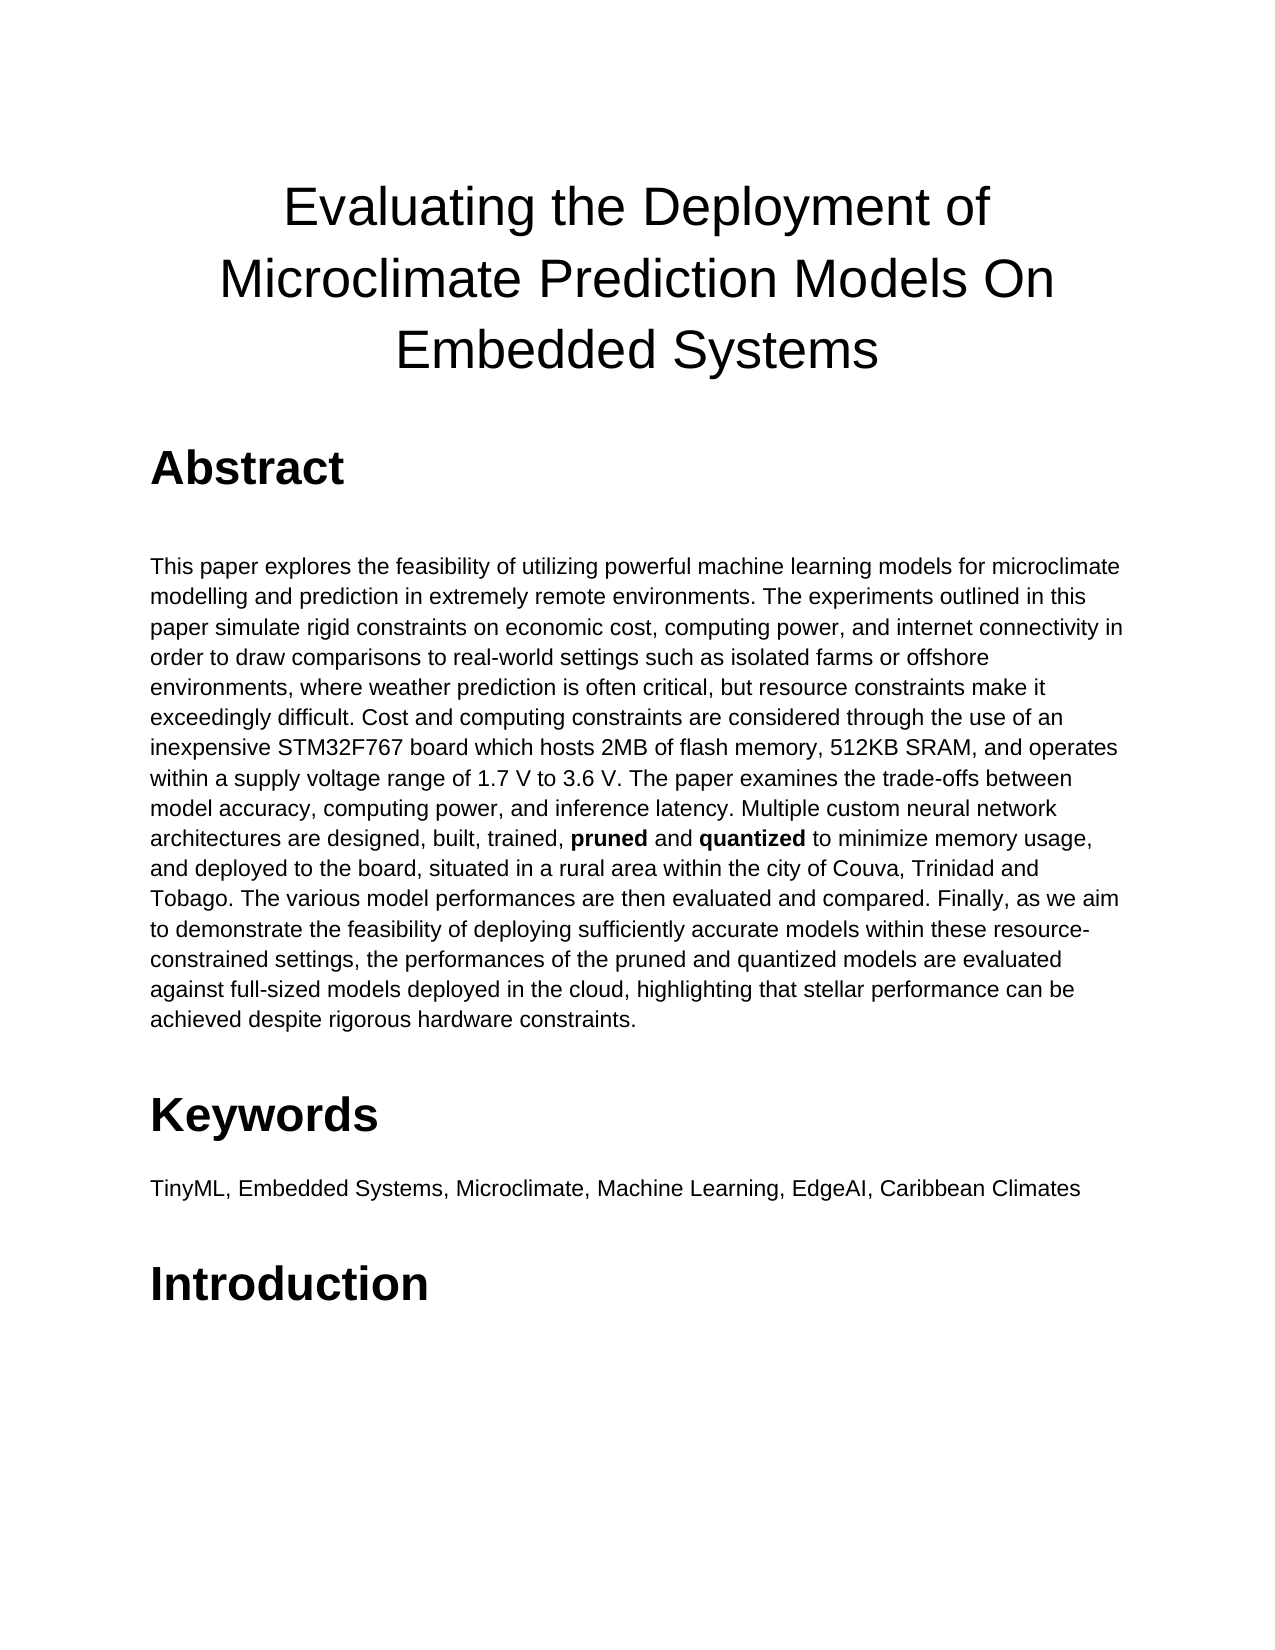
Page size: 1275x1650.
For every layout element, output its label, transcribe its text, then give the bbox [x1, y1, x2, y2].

subtitle Introduction [150, 1255, 1125, 1310]
subtitle Abstract [150, 440, 1125, 495]
text TinyML, Embedded Systems, Microclimate, Machine Learning, EdgeAI, Caribbean Climates [150, 1175, 1125, 1201]
title Evaluating the Deployment of Microclimate Prediction Models On Embedded Systems [150, 175, 1125, 380]
subtitle This paper explores the feasibility of utilizing powerful machine learning models for microclimate modelling and prediction in extremely remote environments. The experiments outlined in this paper simulate rigid constraints on economic cost, computing power, and internet connectivity in order to draw comparisons to real-world settings such as isolated farms or offshore environments, where weather prediction is often critical, but resource constraints make it exceedingly difficult. Cost and computing constraints are considered through the use of an inexpensive STM32F767 board which hosts 2MB of flash memory, 512KB SRAM, and operates within a supply voltage range of 1.7 V to 3.6 V. The paper examines the trade-offs between model accuracy, computing power, and inference latency. Multiple custom neural network architectures are designed, built, trained, pruned and quantized to minimize memory usage, and deployed to the board, situated in a rural area within the city of Couva, Trinidad and Tobago. The various model performances are then evaluated and compared. Finally, as we aim to demonstrate the feasibility of deploying sufficiently accurate models within these resource-constrained settings, the performances of the pruned and quantized models are evaluated against full-sized models deployed in the cloud, highlighting that stellar performance can be achieved despite rigorous hardware constraints. [150, 553, 1125, 1032]
subtitle Keywords [150, 1086, 1125, 1141]
